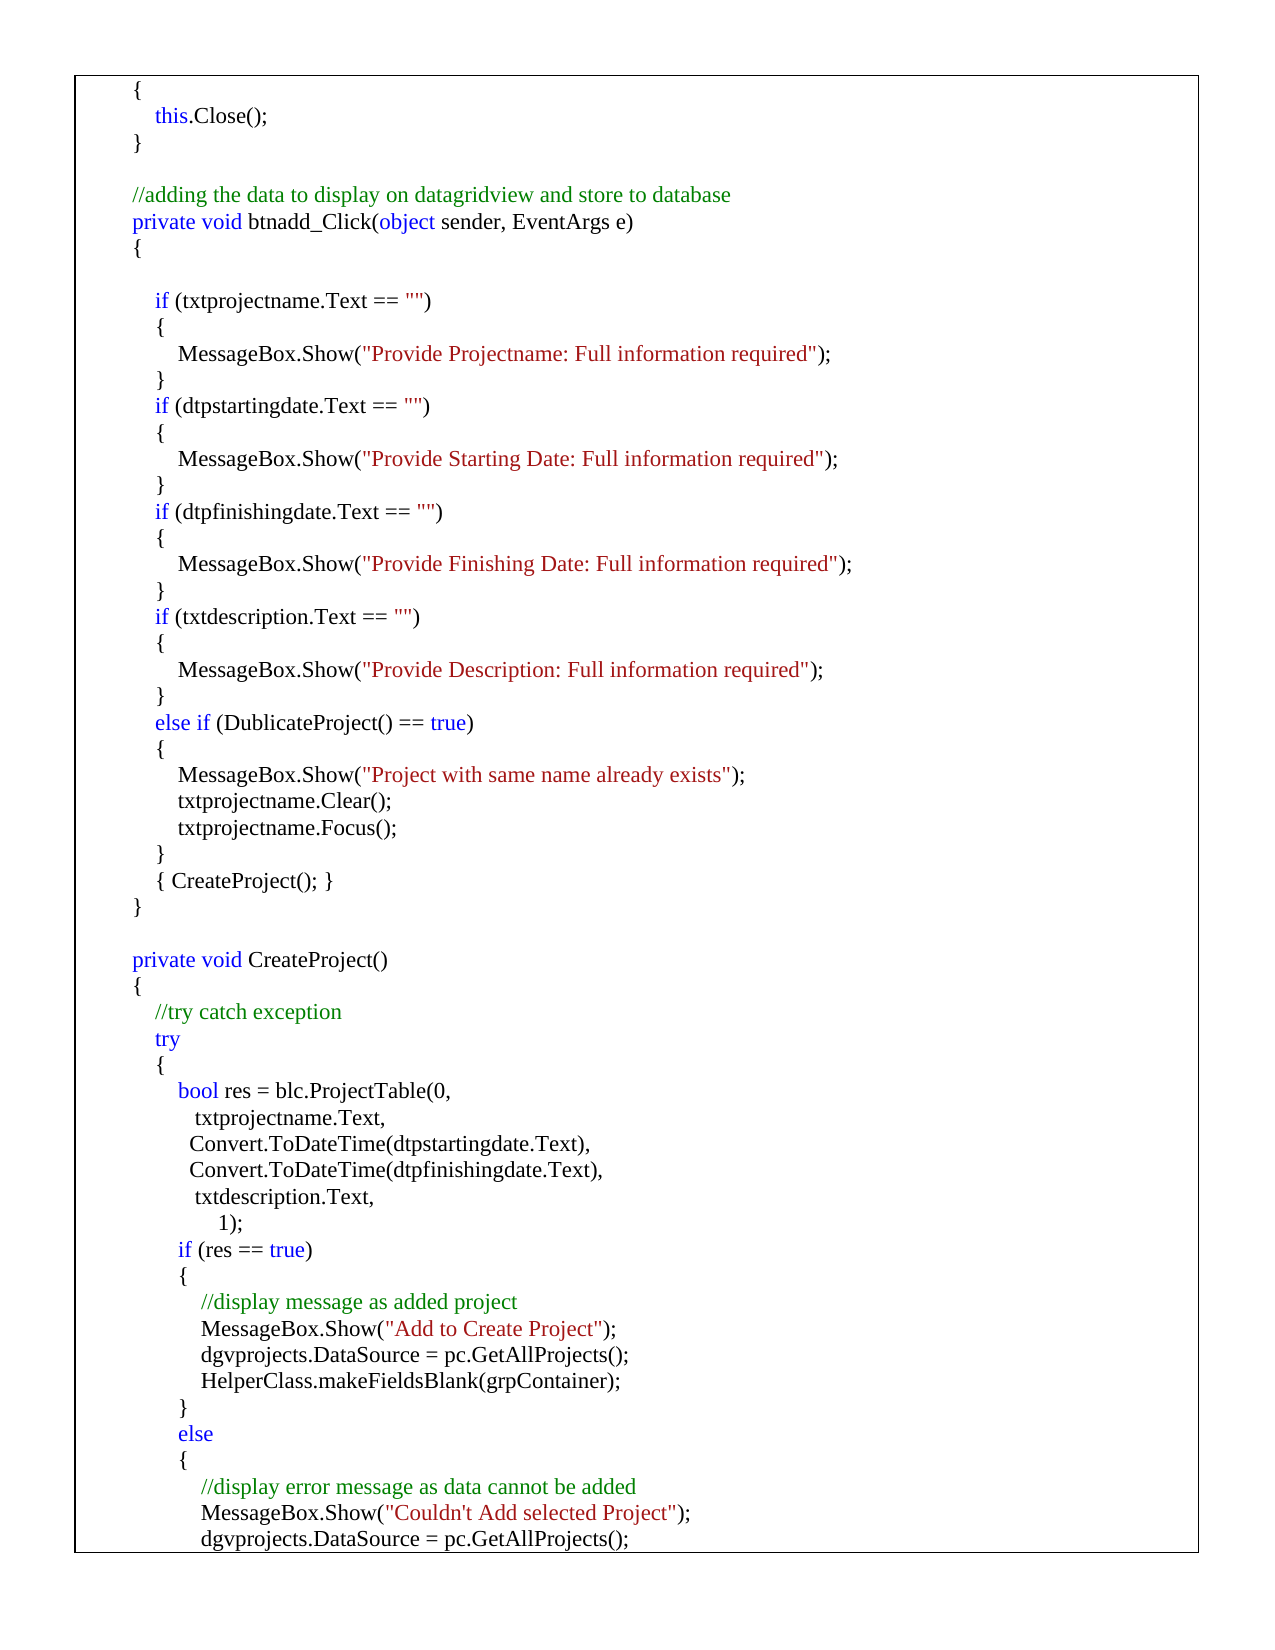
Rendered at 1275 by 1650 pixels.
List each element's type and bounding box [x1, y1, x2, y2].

table_header [76, 76, 1198, 1552]
